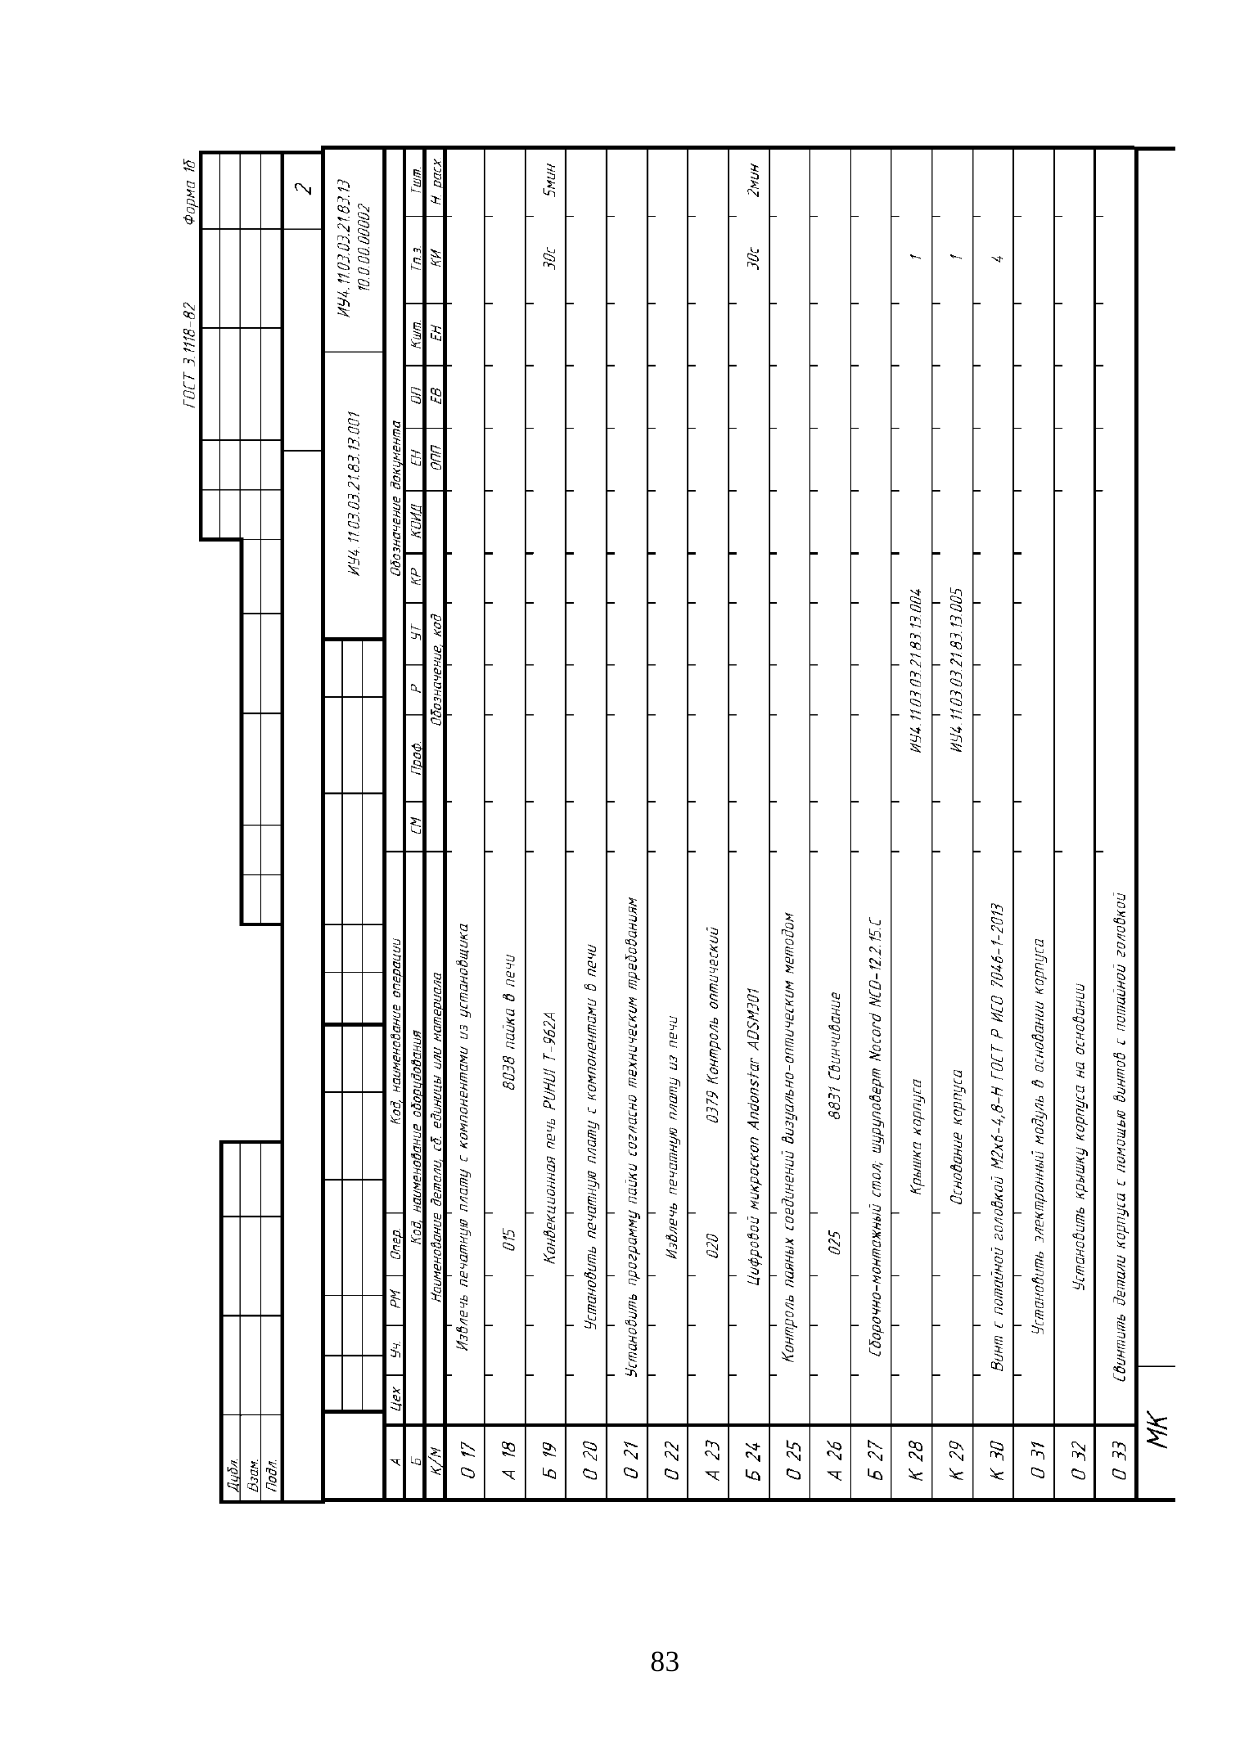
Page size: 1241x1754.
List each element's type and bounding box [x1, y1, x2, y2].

picture [180, 120, 1183, 1535]
